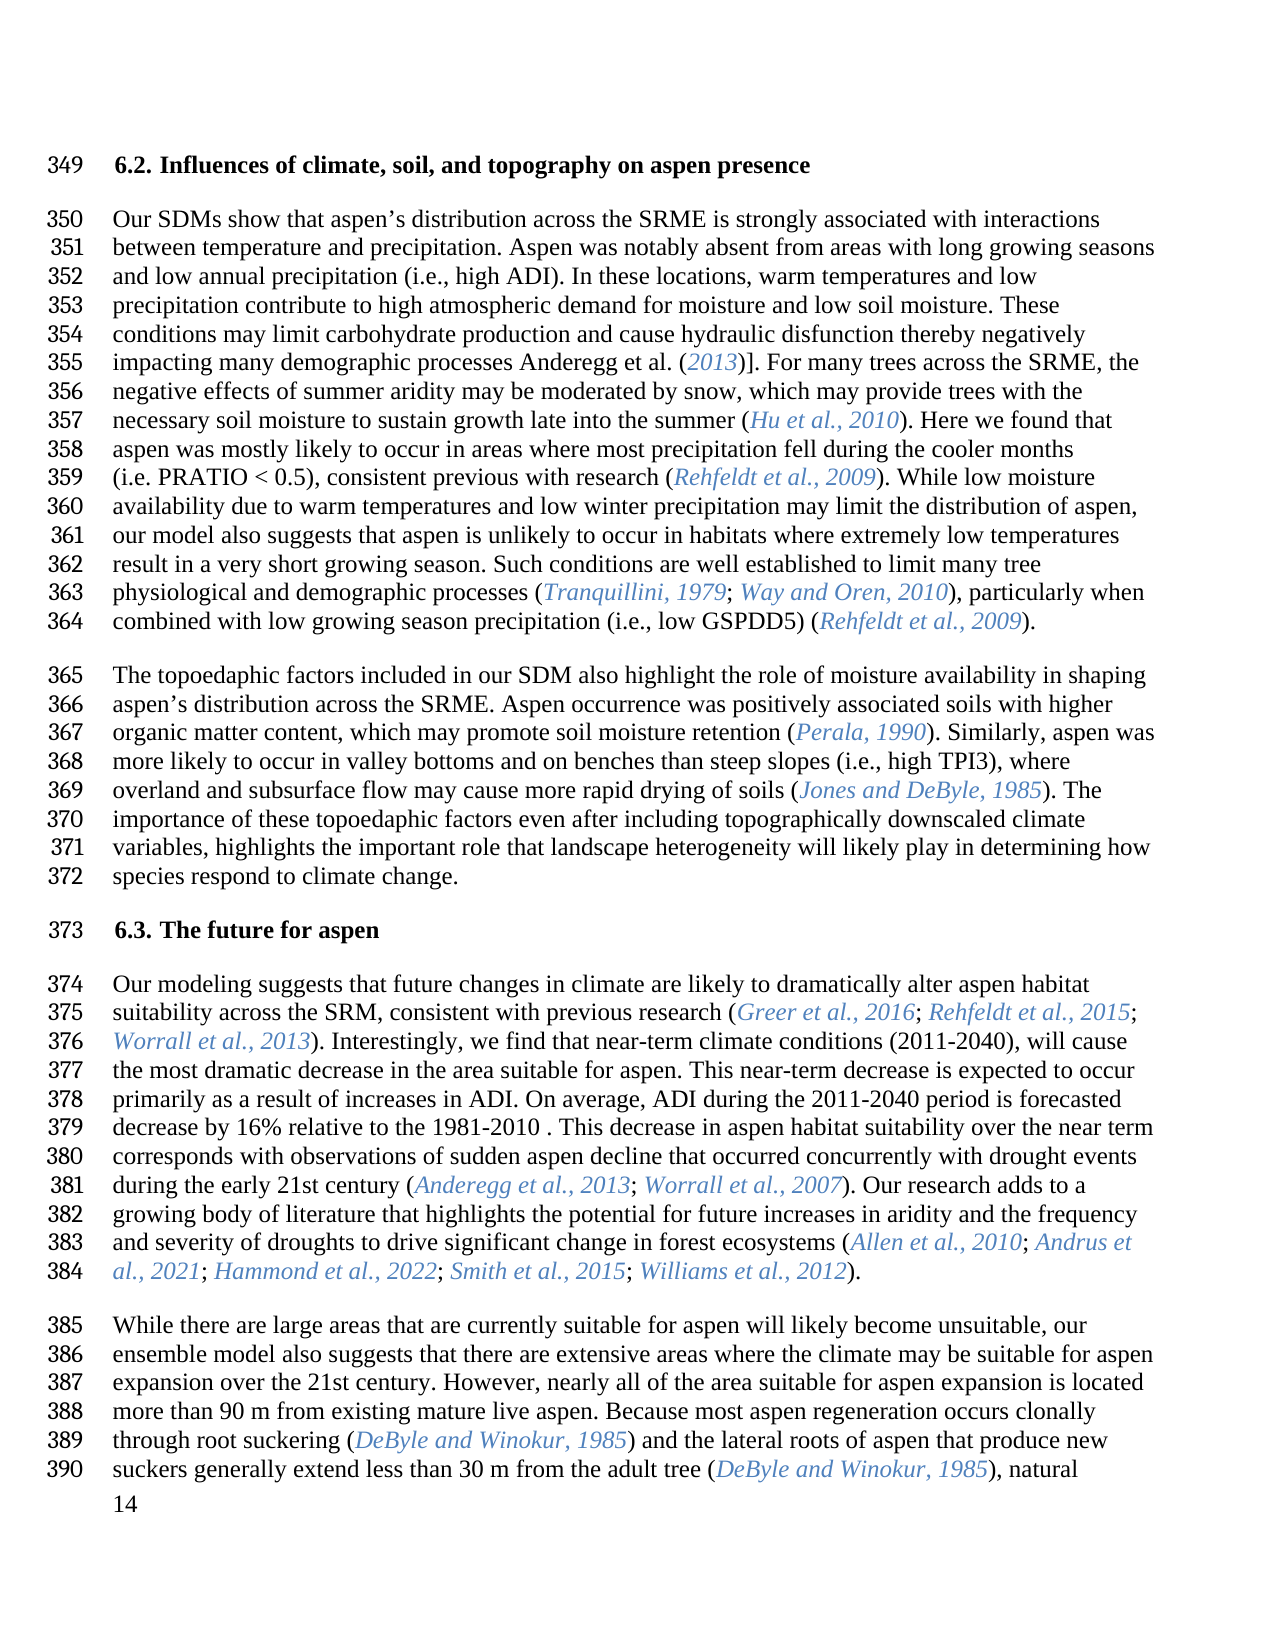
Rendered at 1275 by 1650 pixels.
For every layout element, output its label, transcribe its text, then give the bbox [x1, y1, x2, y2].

text Our SDMs show that aspen’s distribution across the SRME is strongly associated with interactions between temperature and precipitation. Aspen was notably absent from areas with long growing seasons and low annual precipitation (i.e., high ADI). In these locations, warm temperatures and low precipitation contribute to high atmospheric demand for moisture and low soil moisture. These conditions may limit carbohydrate production and cause hydraulic disfunction thereby negatively impacting many demographic processes Anderegg et al. (2013)]. For many trees across the SRME, the negative effects of summer aridity may be moderated by snow, which may provide trees with the necessary soil moisture to sustain growth late into the summer (Hu et al., 2010). Here we found that aspen was mostly likely to occur in areas where most precipitation fell during the cooler months (i.e. PRATIO < 0.5), consistent previous with research (Rehfeldt et al., 2009). While low moisture availability due to warm temperatures and low winter precipitation may limit the distribution of aspen, our model also suggests that aspen is unlikely to occur in habitats where extremely low temperatures result in a very short growing season. Such conditions are well established to limit many tree physiological and demographic processes (Tranquillini, 1979; Way and Oren, 2010), particularly when combined with low growing season precipitation (i.e., low GSPDD5) (Rehfeldt et al., 2009). [112, 204, 1162, 635]
subtitle The future for aspen [114, 915, 1162, 944]
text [112, 1310, 1162, 1482]
text Our modeling suggests that future changes in climate are likely to dramatically alter aspen habitat suitability across the SRM, consistent with previous research (Greer et al., 2016; Rehfeldt et al., 2015; Worrall et al., 2013). Interestingly, we find that near-term climate conditions (2011-2040), will cause the most dramatic decrease in the area suitable for aspen. This near-term decrease is expected to occur primarily as a result of increases in ADI. On average, ADI during the 2011-2040 period is forecasted decrease by 16% relative to the 1981-2010 . This decrease in aspen habitat suitability over the near term corresponds with observations of sudden aspen decline that occurred concurrently with drought events during the early 21st century (Anderegg et al., 2013; Worrall et al., 2007). Our research adds to a growing body of literature that highlights the potential for future increases in aridity and the frequency and severity of droughts to drive significant change in forest ecosystems (Allen et al., 2010; Andrus et al., 2021; Hammond et al., 2022; Smith et al., 2015; Williams et al., 2012). [112, 969, 1162, 1285]
text The topoedaphic factors included in our SDM also highlight the role of moisture availability in shaping aspen’s distribution across the SRME. Aspen occurrence was positively associated soils with higher organic matter content, which may promote soil moisture retention (Perala, 1990). Similarly, aspen was more likely to occur in valley bottoms and on benches than steep slopes (i.e., high TPI3), where overland and subsurface flow may cause more rapid drying of soils (Jones and DeByle, 1985). The importance of these topoedaphic factors even after including topographically downscaled climate variables, highlights the important role that landscape heterogeneity will likely play in determining how species respond to climate change. [112, 660, 1162, 890]
subtitle Influences of climate, soil, and topography on aspen presence [114, 150, 1162, 179]
